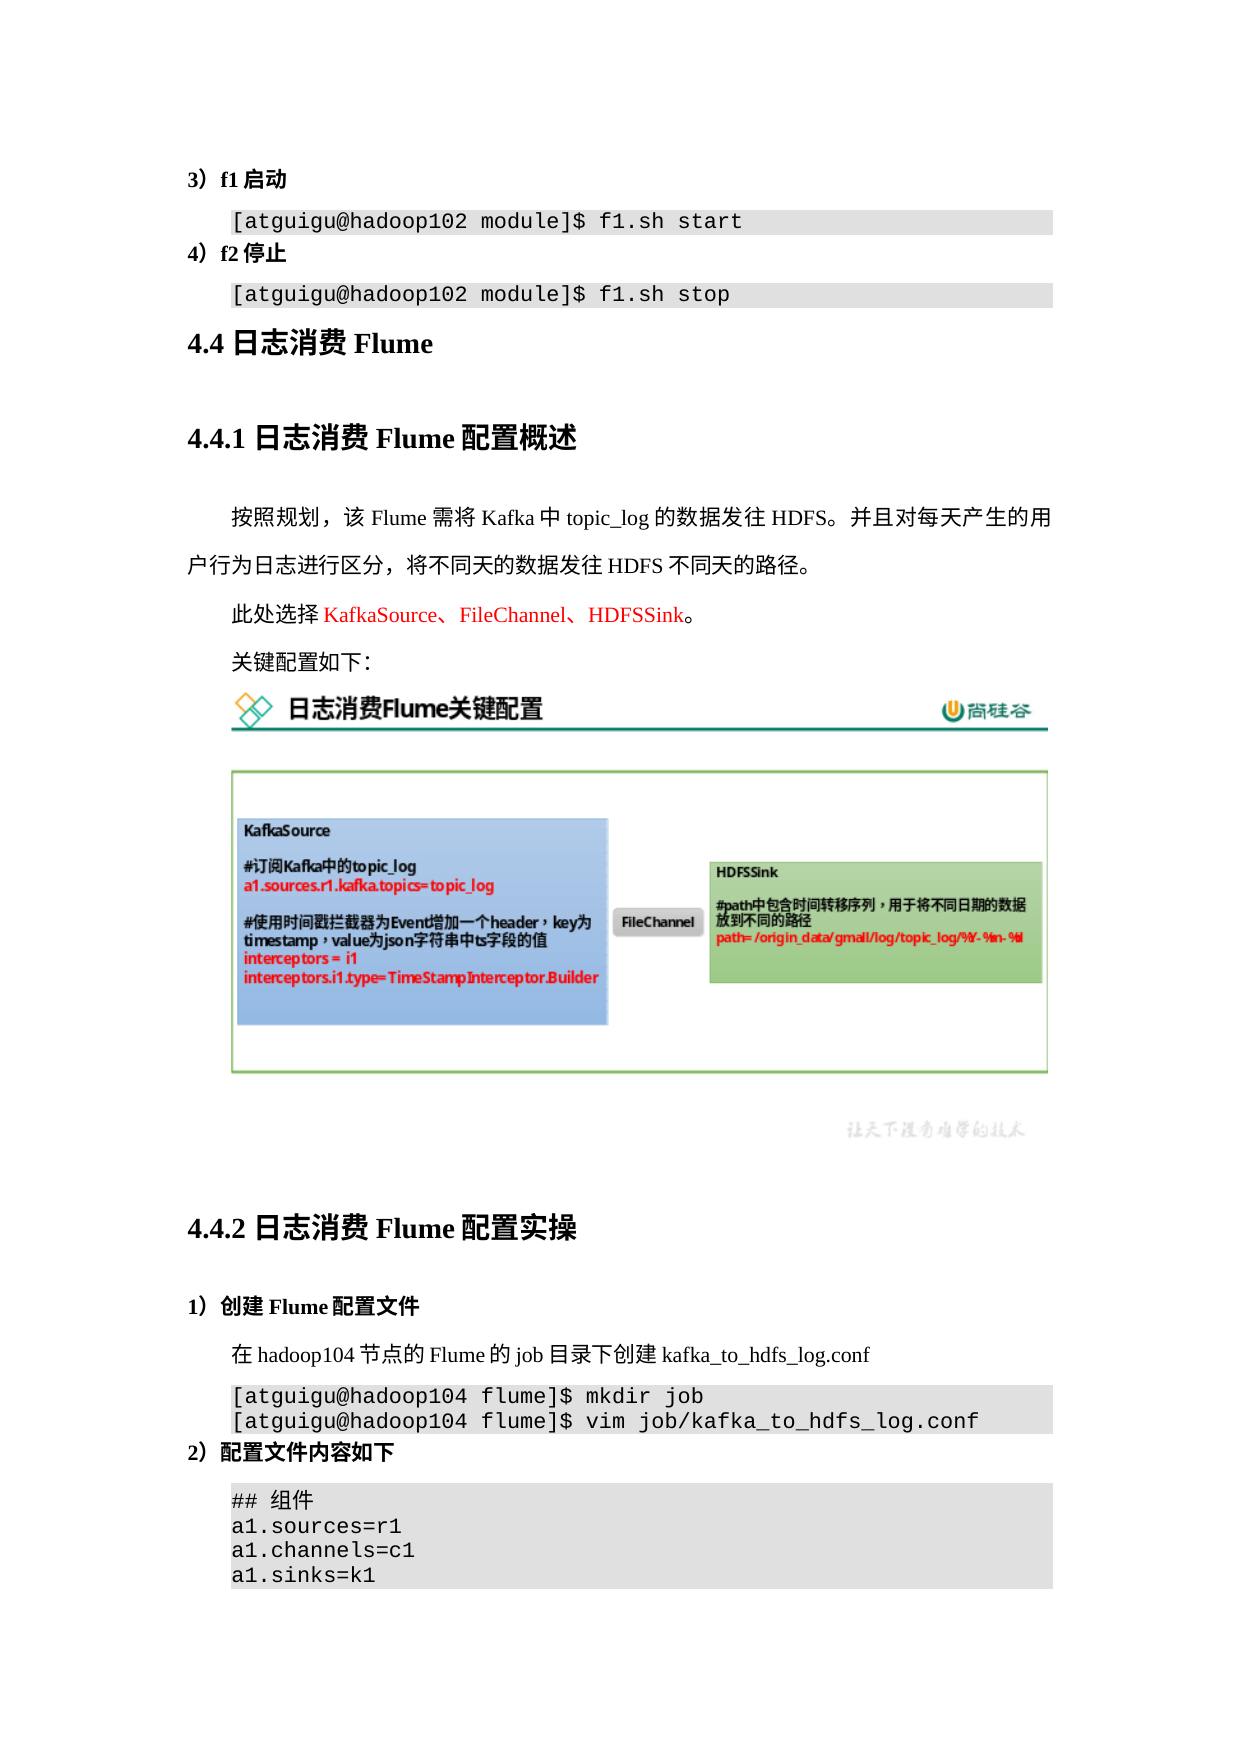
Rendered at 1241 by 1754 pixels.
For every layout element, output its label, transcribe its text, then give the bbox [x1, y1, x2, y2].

text [atguigu@hadoop102 module]$ f1.sh start [231, 210, 1053, 235]
text 关键配置如下： [187, 644, 1053, 677]
subtitle 4.4.1 日志消费Flume配置概述 [187, 404, 1053, 469]
text a1.channels=c1 [231, 1540, 1053, 1564]
text a1.sources=r1 [231, 1515, 1053, 1540]
text [atguigu@hadoop102 module]$ f1.sh stop [231, 283, 1053, 308]
text 此处选择KafkaSource、FileChannel、HDFSSink。 [187, 596, 1053, 629]
text 2）配置文件内容如下 [187, 1434, 1053, 1467]
text 按照规划，该Flume需将Kafka中topic_log的数据发往HDFS。并且对每天产生的用户行为日志进行区分，将不同天的数据发往HDFS不同天的路径。 [187, 499, 1053, 580]
text 1）创建Flume配置文件 [187, 1288, 1053, 1321]
text 4）f2停止 [187, 235, 1053, 268]
text [atguigu@hadoop104 flume]$ vim job/kafka_to_hdfs_log.conf [231, 1410, 1053, 1434]
text 3）f1启动 [187, 162, 1053, 194]
subtitle 4.4 日志消费Flume [187, 308, 1053, 373]
subtitle 4.4.2 日志消费Flume配置实操 [187, 1193, 1053, 1258]
text [atguigu@hadoop104 flume]$ mkdir job [231, 1385, 1053, 1410]
text a1.sinks=k1 [231, 1564, 1053, 1589]
text ## 组件 [231, 1483, 1053, 1515]
text 在hadoop104节点的Flume的job目录下创建kafka_to_hdfs_log.conf [187, 1337, 1053, 1369]
